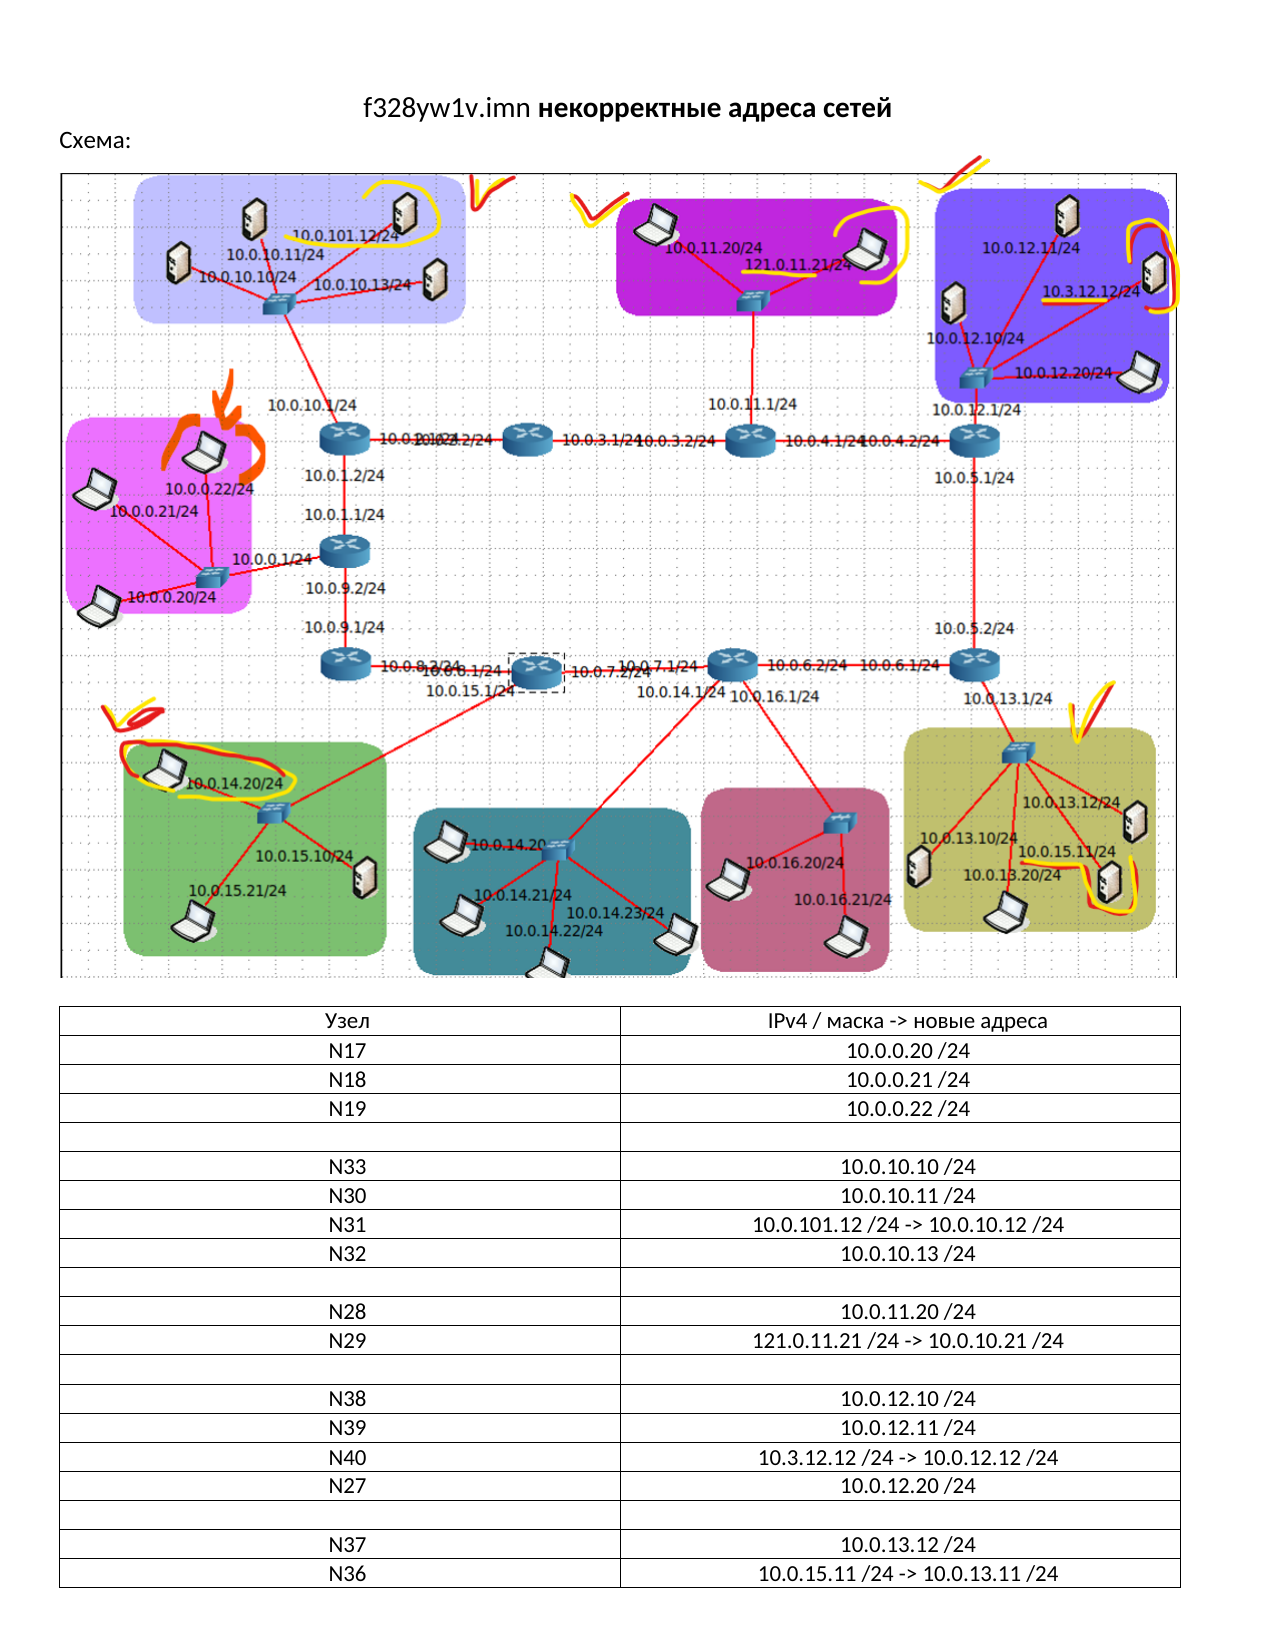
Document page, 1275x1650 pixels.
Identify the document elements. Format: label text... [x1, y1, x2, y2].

table_cell 10.0.11.20 /24 [621, 1297, 1180, 1325]
table_cell N32 [60, 1239, 620, 1267]
table_cell N37 [60, 1530, 620, 1558]
table_cell N29 [60, 1326, 620, 1354]
table_cell N19 [60, 1094, 620, 1122]
table_cell 10.0.12.10 /24 [621, 1385, 1180, 1412]
table_cell 121.0.11.21 /24 -> 10.0.10.21 /24 [621, 1326, 1180, 1354]
table_cell [60, 1268, 620, 1296]
table_cell N40 [60, 1443, 620, 1471]
table_cell 10.0.15.11 /24 -> 10.0.13.11 /24 [621, 1559, 1180, 1587]
table_header Узел [60, 1007, 620, 1035]
picture [59, 154, 1182, 978]
text Схема: [59, 124, 1196, 155]
table_header IPv4 / маска -> новые адреса [621, 1007, 1180, 1035]
table_cell 10.0.0.20 /24 [621, 1036, 1180, 1064]
table_cell [621, 1268, 1180, 1296]
table_cell [60, 1123, 620, 1151]
table_cell 10.0.10.10 /24 [621, 1152, 1180, 1180]
text f328yw1v.imn некорректные адреса сетей [59, 89, 1196, 124]
table_cell 10.0.12.20 /24 [621, 1472, 1180, 1500]
table_cell N18 [60, 1065, 620, 1093]
table_cell 10.0.12.11 /24 [621, 1414, 1180, 1442]
table_cell 10.0.0.22 /24 [621, 1094, 1180, 1122]
table_cell N31 [60, 1210, 620, 1238]
table_cell 10.0.0.21 /24 [621, 1065, 1180, 1093]
table_cell N27 [60, 1472, 620, 1500]
table_cell N28 [60, 1297, 620, 1325]
table_cell 10.0.101.12 /24 -> 10.0.10.12 /24 [621, 1210, 1180, 1238]
table_cell 10.0.13.12 /24 [621, 1530, 1180, 1558]
table_cell N36 [60, 1559, 620, 1587]
table_cell [621, 1355, 1180, 1383]
table_cell N30 [60, 1181, 620, 1209]
table_cell [621, 1501, 1180, 1529]
table_cell [60, 1355, 620, 1383]
table_cell N38 [60, 1385, 620, 1412]
table_cell 10.0.10.11 /24 [621, 1181, 1180, 1209]
table_cell [60, 1501, 620, 1529]
table_cell N17 [60, 1036, 620, 1064]
table_cell N39 [60, 1414, 620, 1442]
table_cell 10.0.10.13 /24 [621, 1239, 1180, 1267]
table_cell 10.3.12.12 /24 -> 10.0.12.12 /24 [621, 1443, 1180, 1471]
table_cell N33 [60, 1152, 620, 1180]
table_cell [621, 1123, 1180, 1151]
